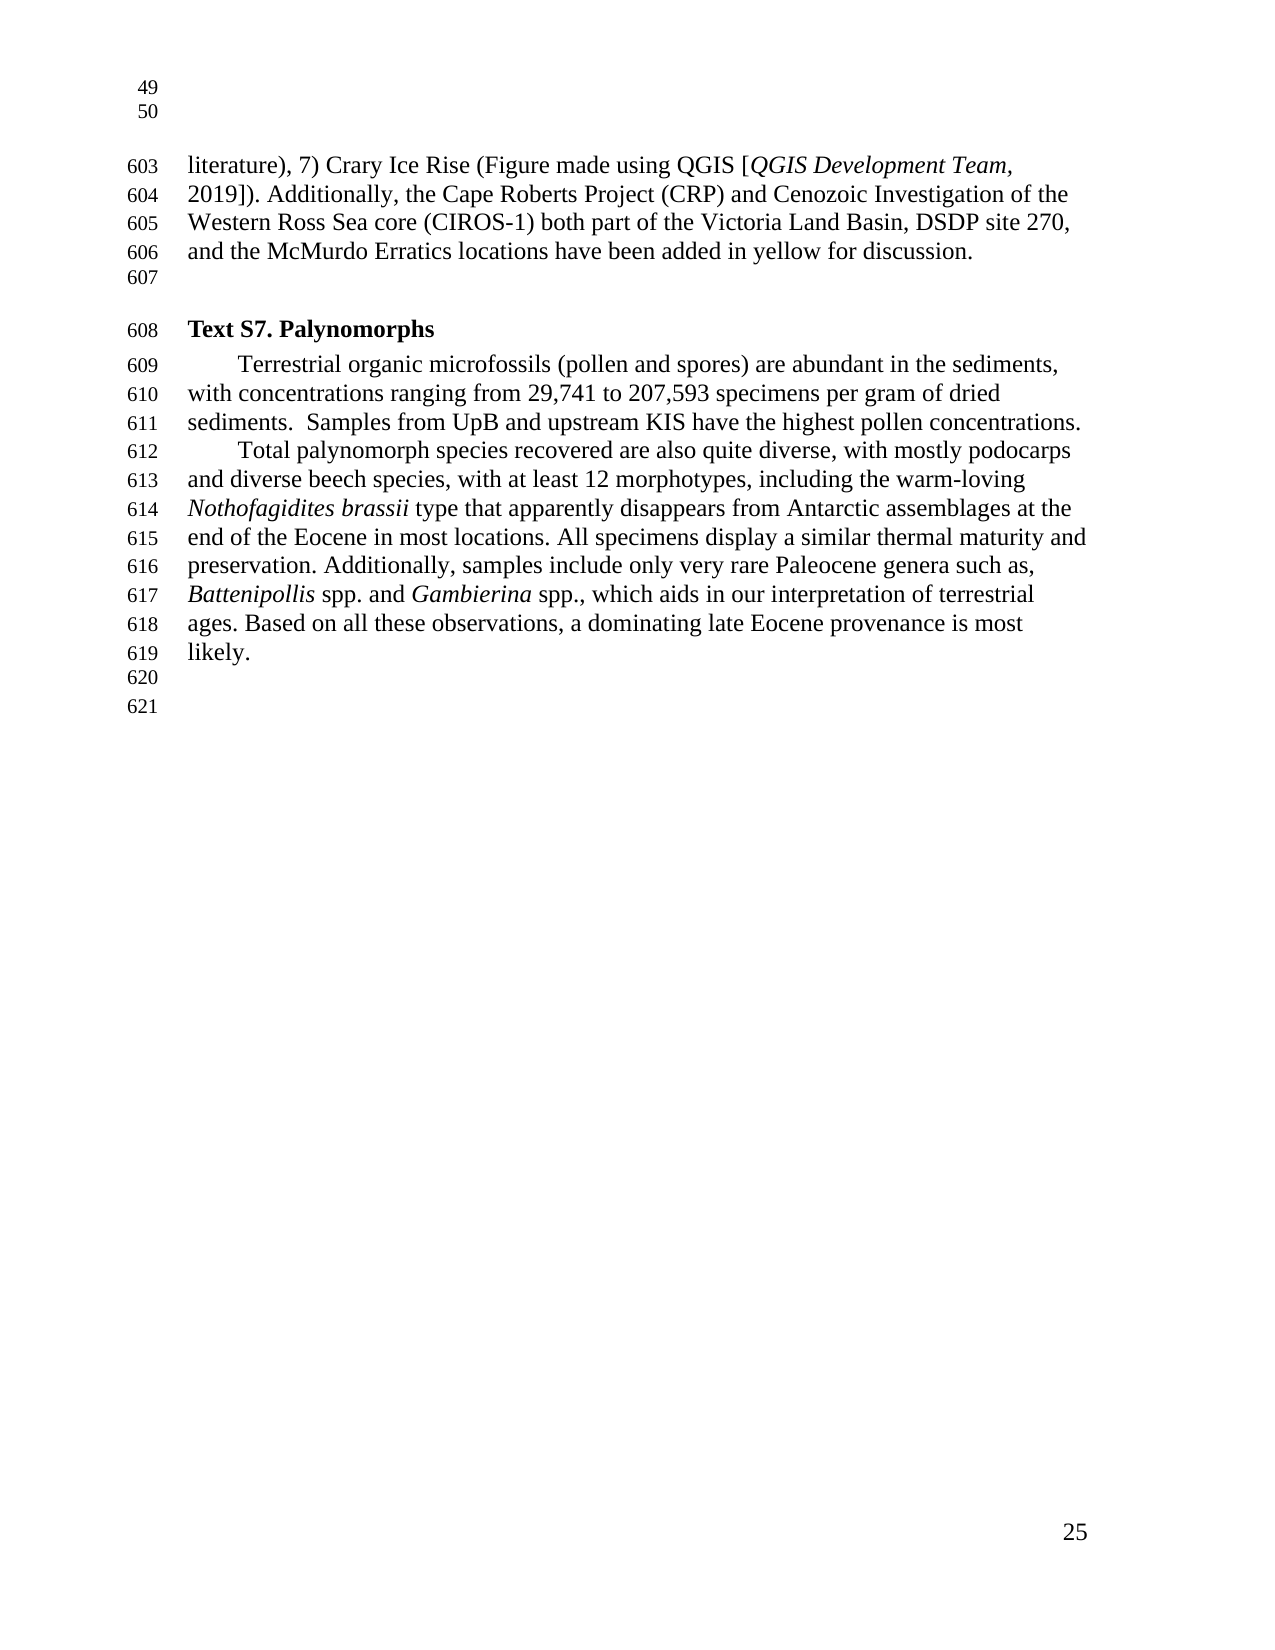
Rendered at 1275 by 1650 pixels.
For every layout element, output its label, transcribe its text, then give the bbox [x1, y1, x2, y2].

text Terrestrial organic microfossils (pollen and spores) are abundant in the sediments, with concentrations ranging from 29,741 to 207,593 specimens per gram of dried sediments. Samples from UpB and upstream KIS have the highest pollen concentrations. [187, 349, 1087, 435]
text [187, 150, 1087, 265]
subtitle Text S7. Palynomorphs [187, 314, 1087, 343]
text Total palynomorph species recovered are also quite diverse, with mostly podocarps and diverse beech species, with at least 12 morphotypes, including the warm-loving Nothofagidites brassii type that apparently disappears from Antarctic assemblages at the end of the Eocene in most locations. All specimens display a similar thermal maturity and preservation. Additionally, samples include only very rare Paleocene genera such as, Battenipollis spp. and Gambierina spp., which aids in our interpretation of terrestrial ages. Based on all these observations, a dominating late Eocene provenance is most likely. [187, 435, 1087, 665]
